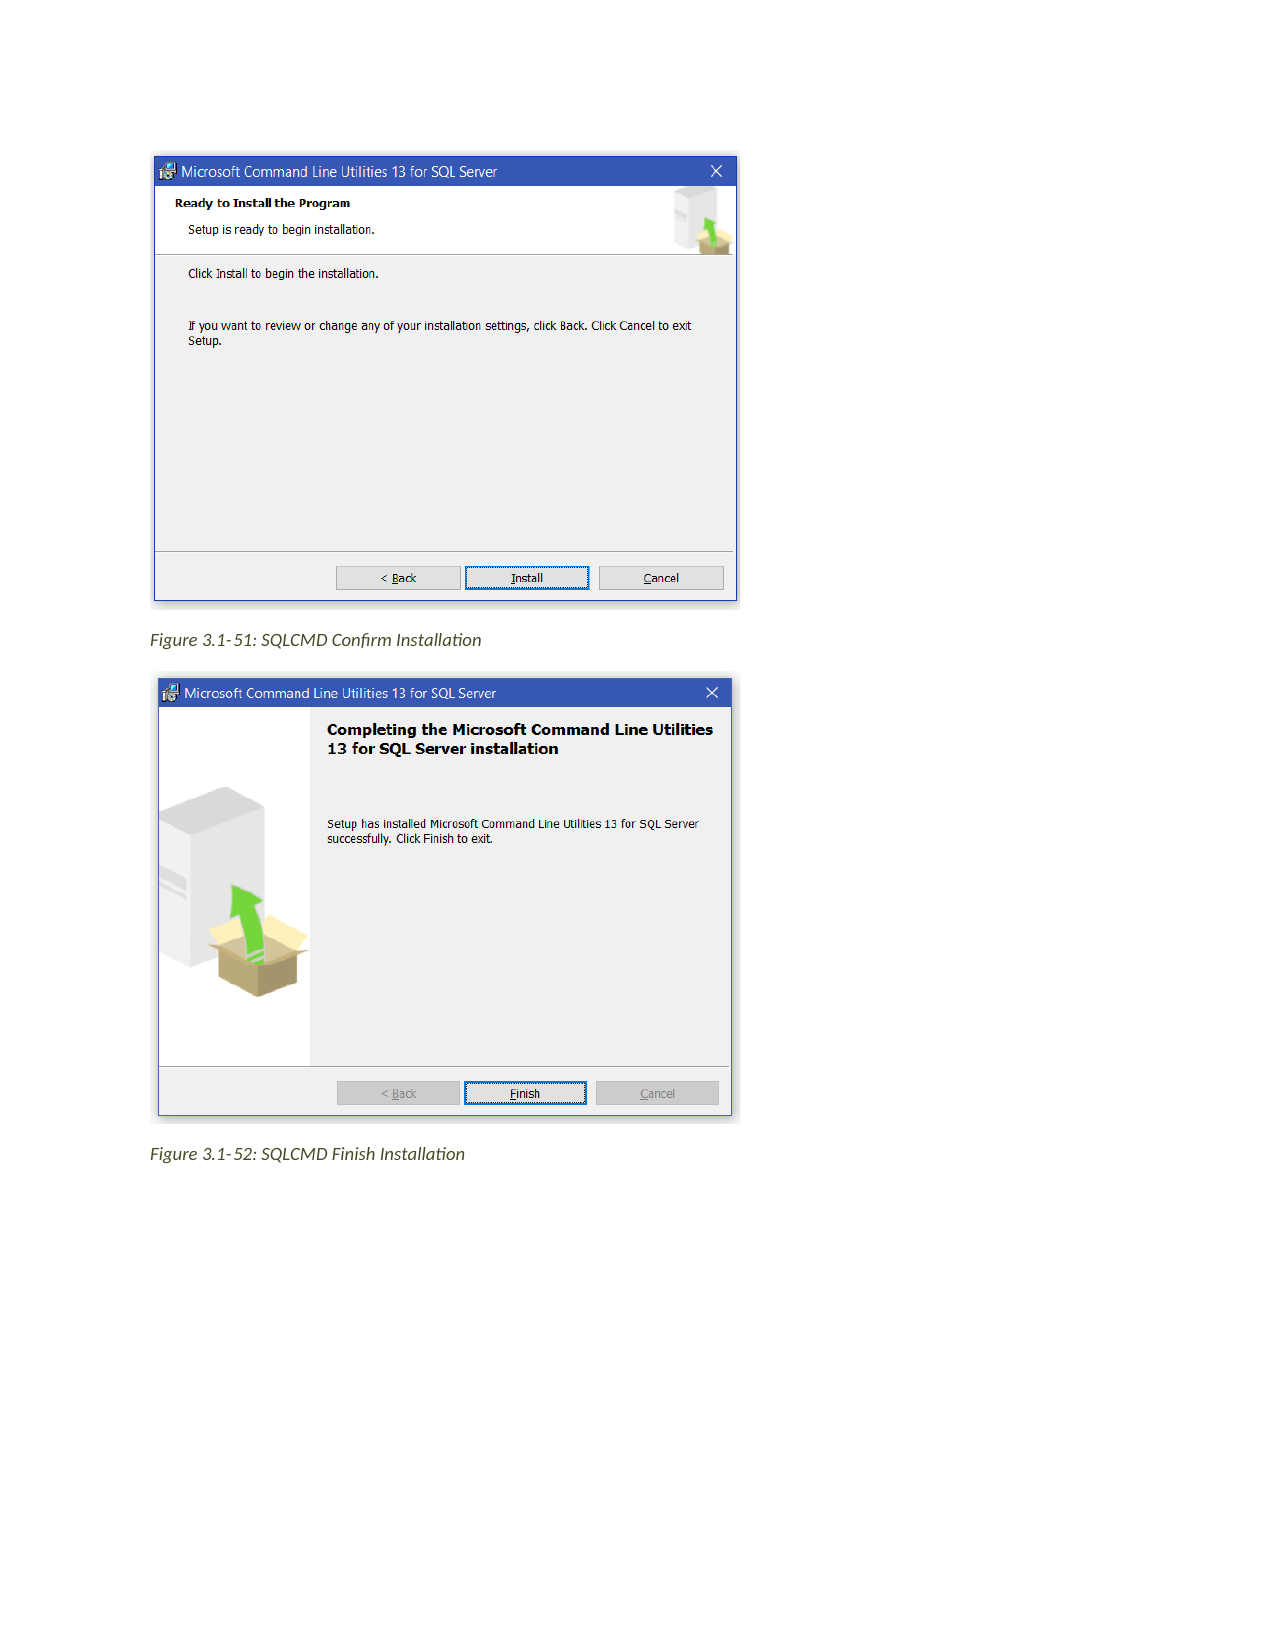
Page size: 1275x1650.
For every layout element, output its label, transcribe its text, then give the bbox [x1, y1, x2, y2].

picture [150, 671, 741, 1124]
picture [150, 150, 741, 610]
